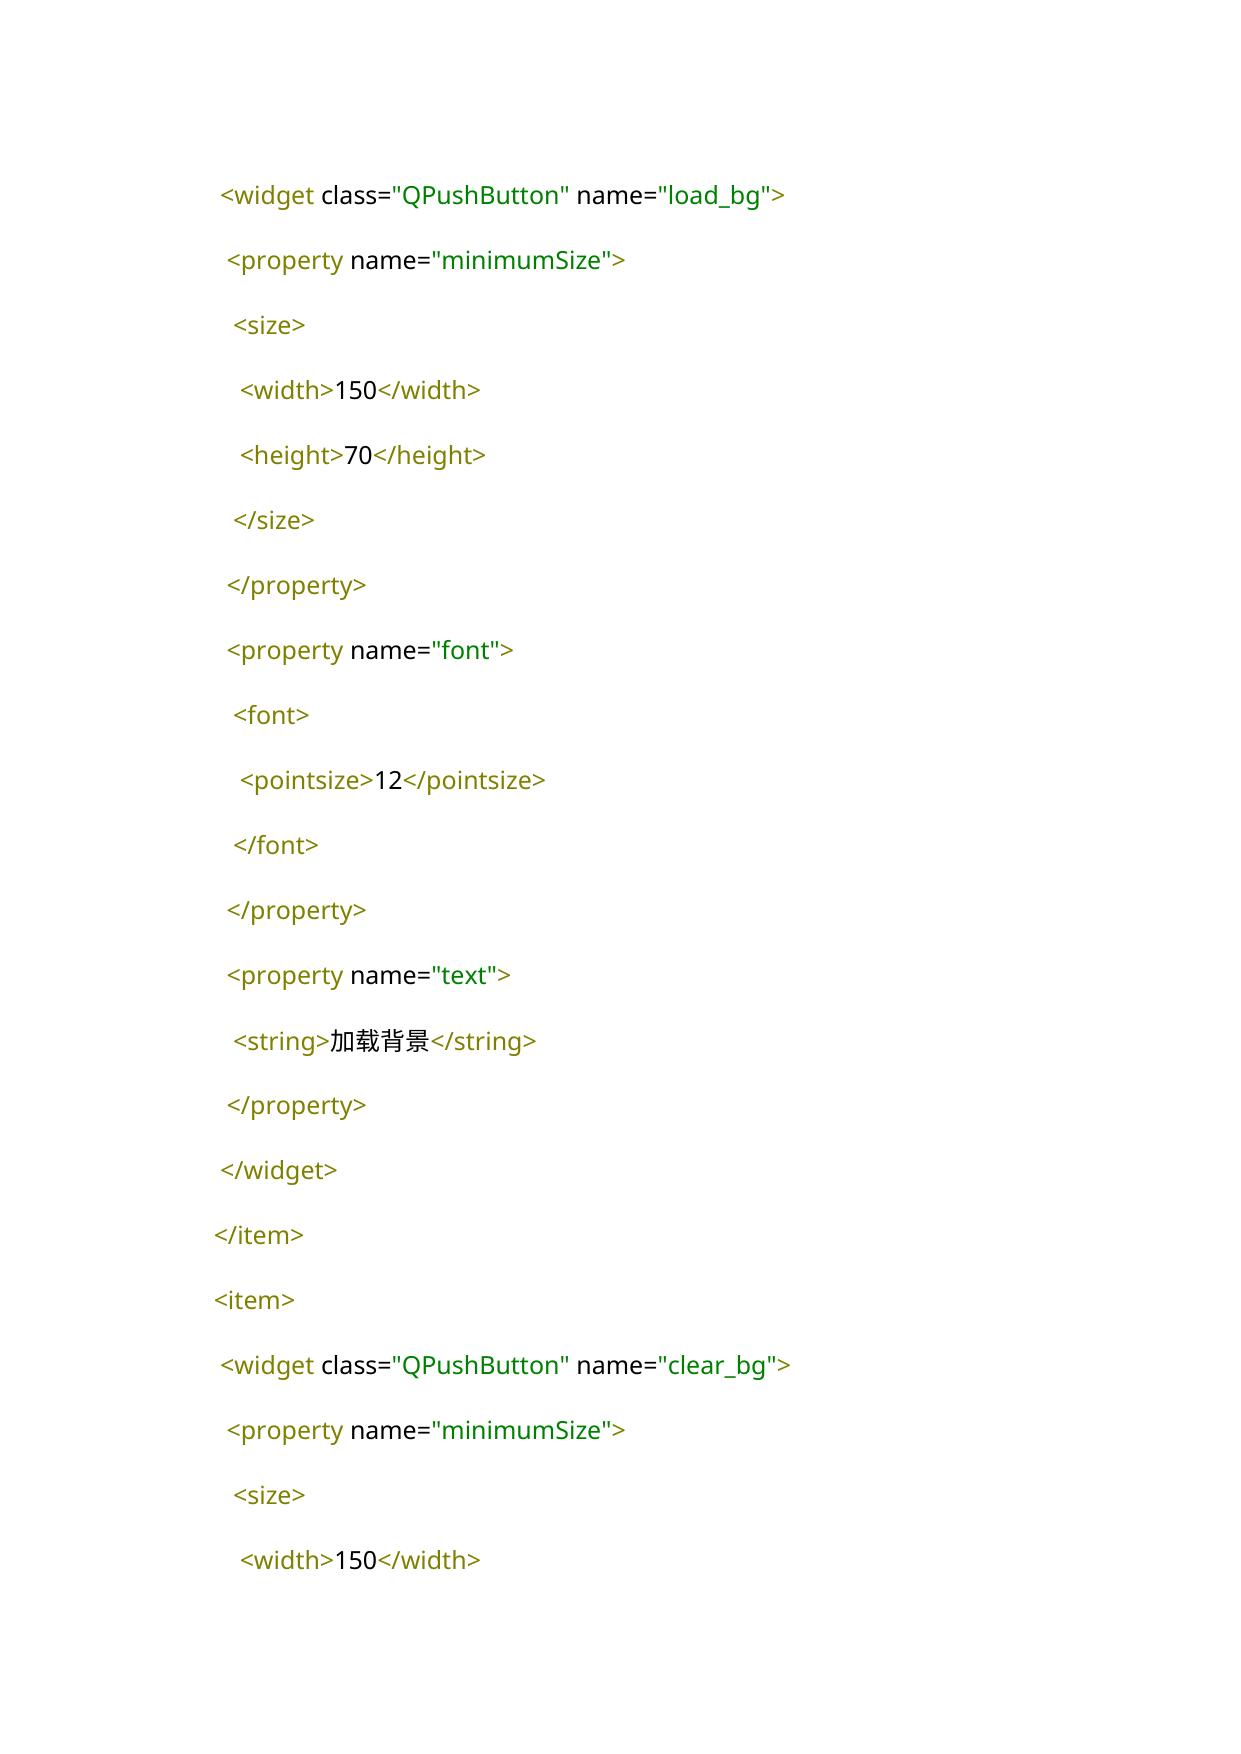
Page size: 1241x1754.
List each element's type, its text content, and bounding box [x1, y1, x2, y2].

text <width>150</width> [187, 1527, 1053, 1592]
text </property> [187, 877, 1053, 942]
text <size> [187, 292, 1053, 357]
text </property> [187, 1072, 1053, 1137]
text <property name="text"> [187, 942, 1053, 1007]
text </size> [187, 487, 1053, 552]
text <widget class="QPushButton" name="clear_bg"> [187, 1332, 1053, 1397]
text <item> [187, 1267, 1053, 1332]
text </item> [187, 1202, 1053, 1267]
text <height>70</height> [187, 422, 1053, 487]
text <string>加载背景</string> [187, 1007, 1053, 1072]
text <pointsize>12</pointsize> [187, 747, 1053, 812]
text <property name="font"> [187, 617, 1053, 682]
text </widget> [187, 1137, 1053, 1202]
text </property> [187, 552, 1053, 617]
text <property name="minimumSize"> [187, 1397, 1053, 1462]
text <font> [187, 682, 1053, 747]
text </font> [187, 812, 1053, 877]
text <property name="minimumSize"> [187, 227, 1053, 292]
text <widget class="QPushButton" name="load_bg"> [187, 162, 1053, 227]
text <width>150</width> [187, 357, 1053, 422]
text <size> [187, 1462, 1053, 1527]
